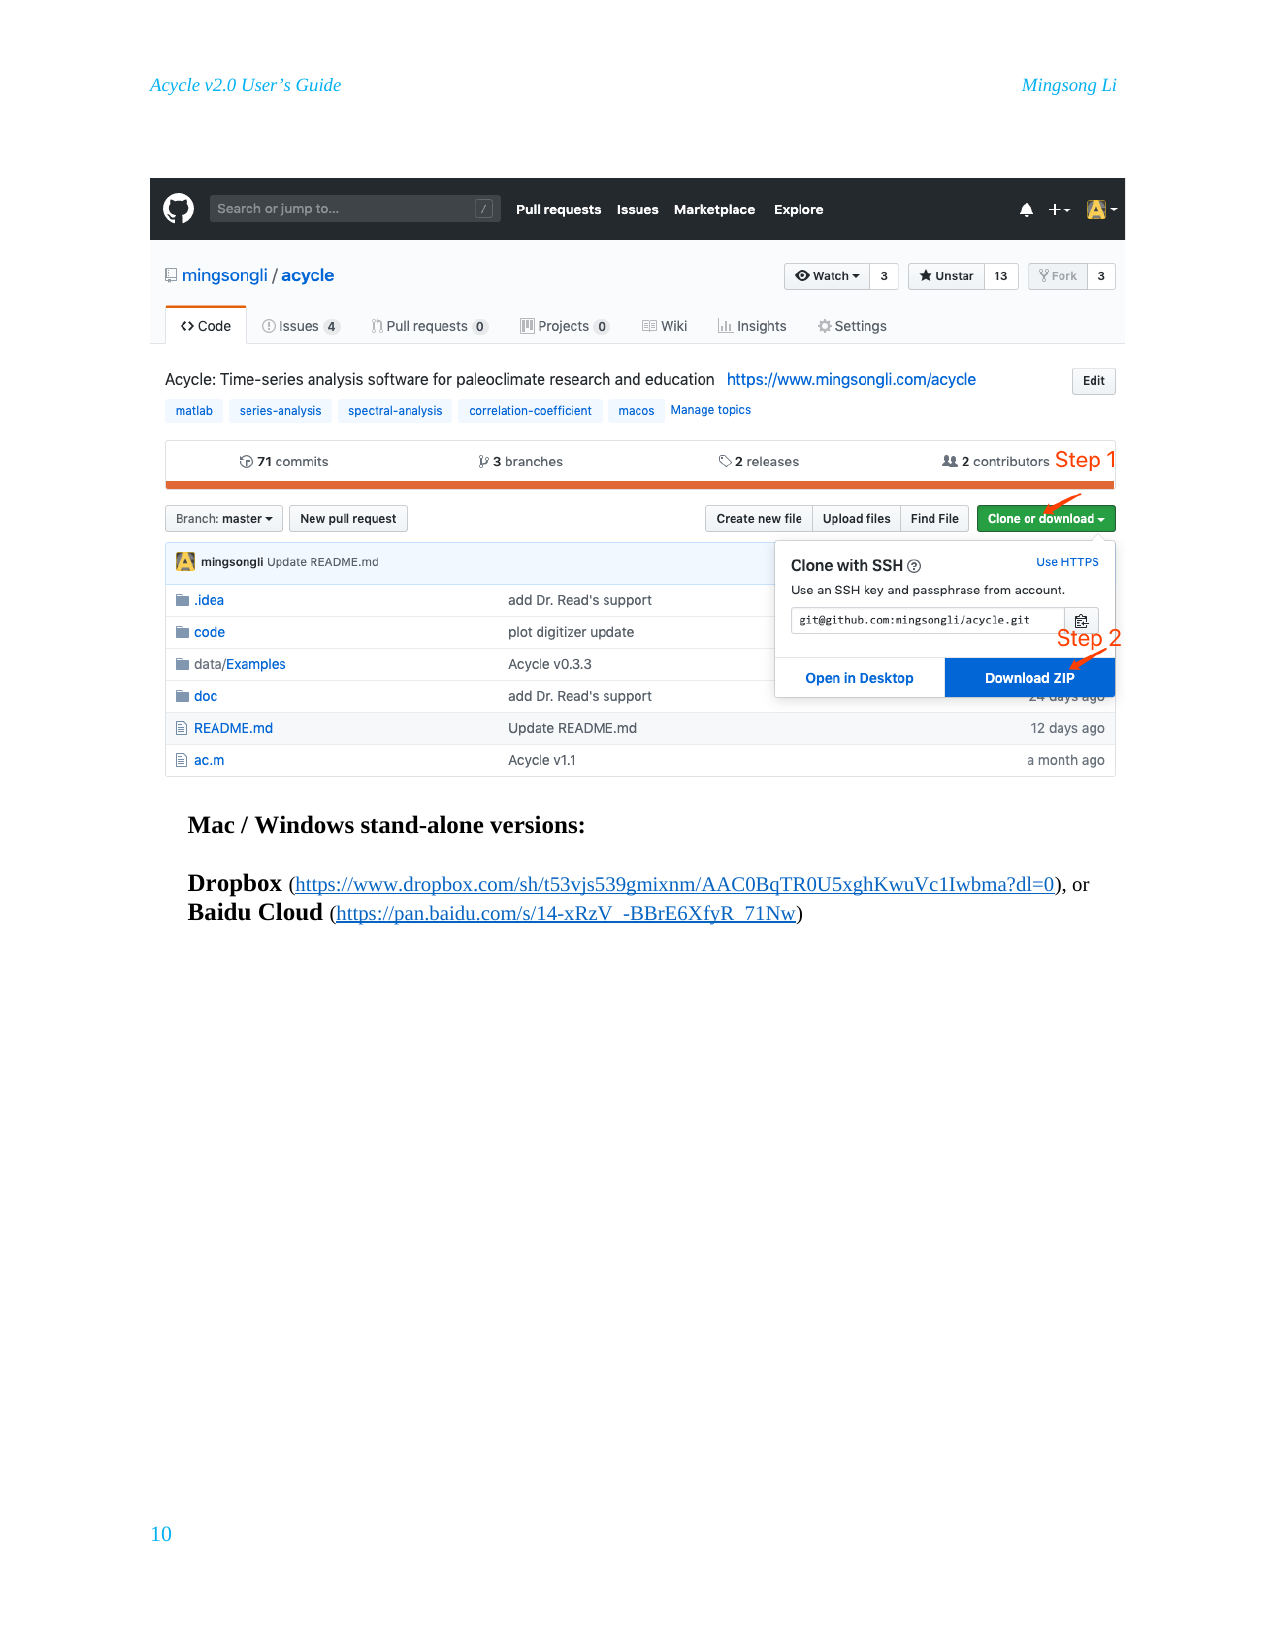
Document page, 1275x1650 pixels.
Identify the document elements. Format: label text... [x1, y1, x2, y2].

text Dropbox (https://www.dropbox.com/sh/t53vjs539gmixnm/AAC0BqTR0U5xghKwuVc1Iwbma?dl=0), or [187, 868, 1125, 897]
picture [151, 81, 157, 89]
picture [150, 178, 1125, 782]
text Baidu Cloud (https://pan.baidu.com/s/14-xRzV_-BBrE6XfyR_71Nw) [187, 897, 1125, 925]
text Mac / Windows stand-alone versions: [187, 810, 1125, 839]
